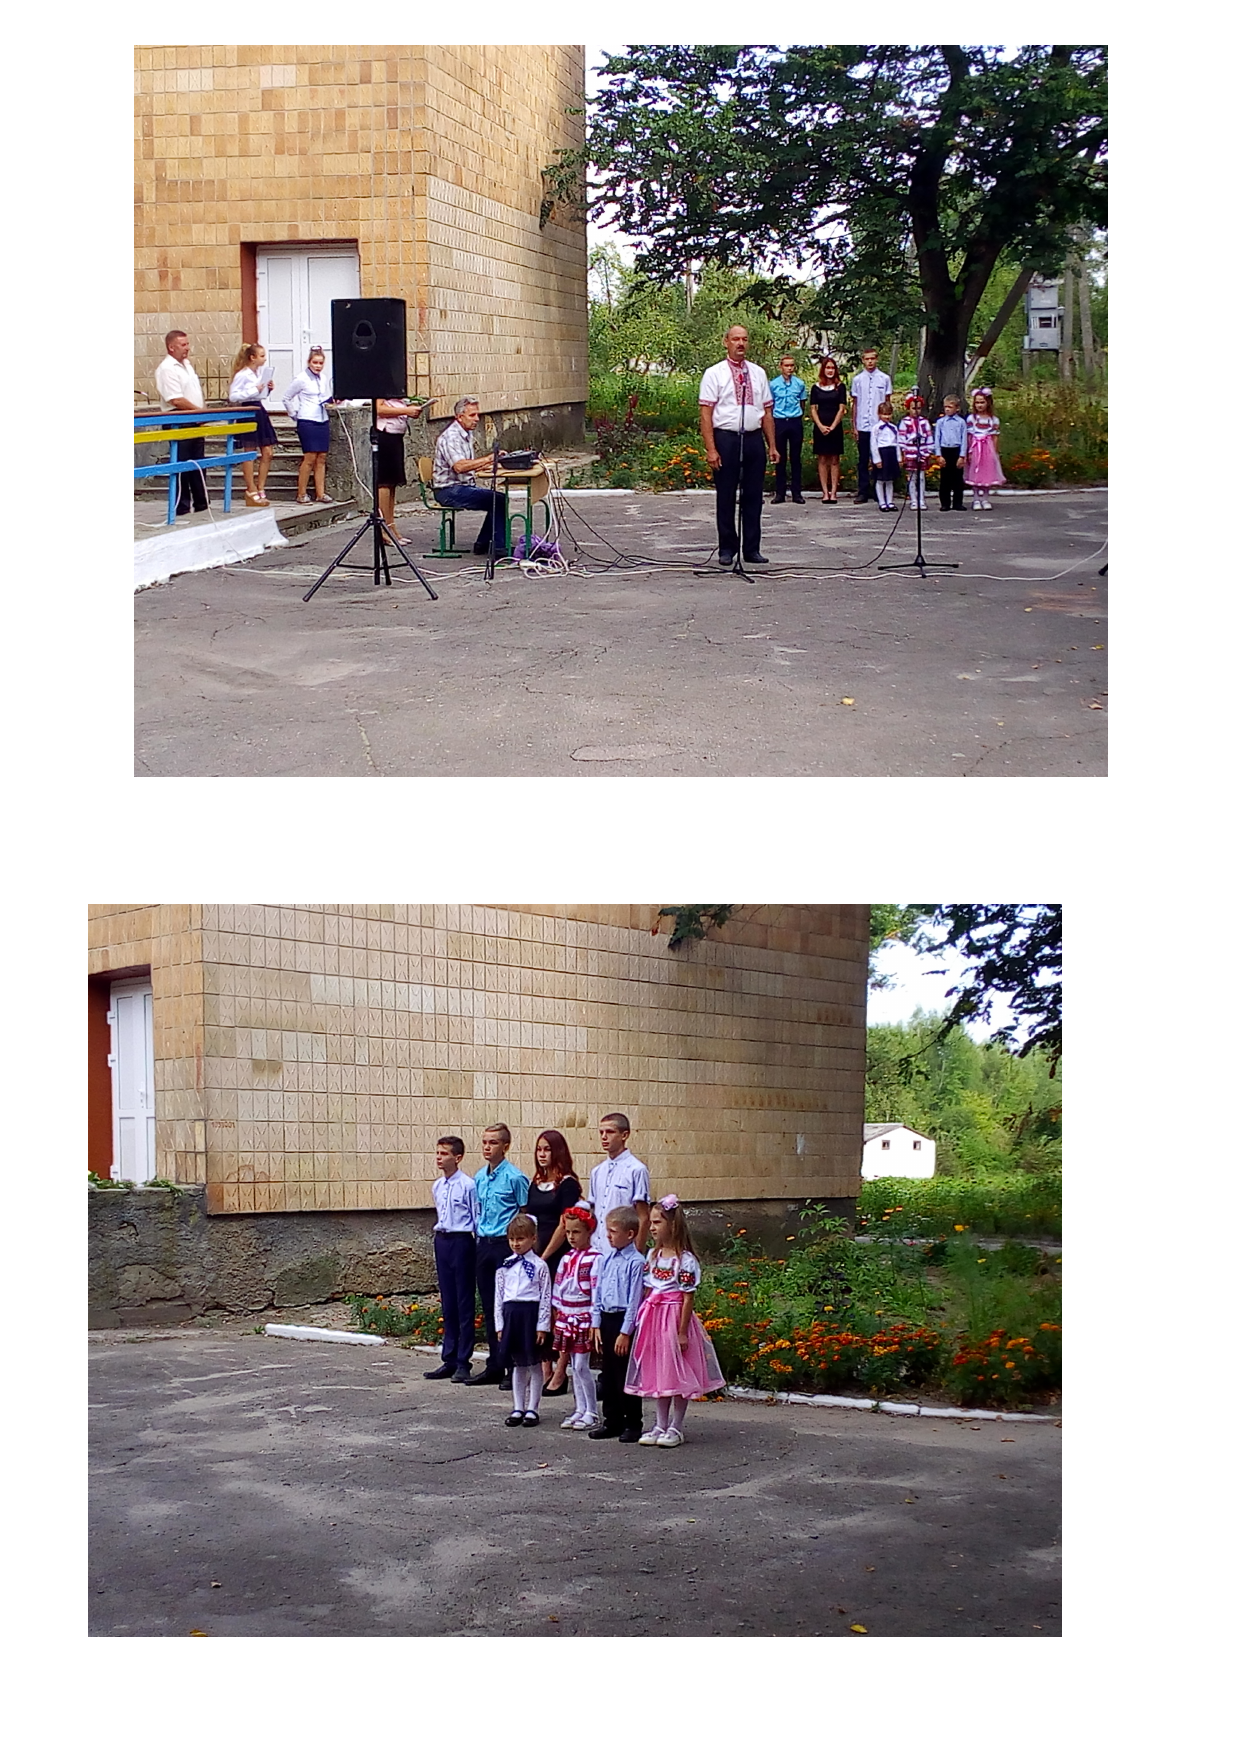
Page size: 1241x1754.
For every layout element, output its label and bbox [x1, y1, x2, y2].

picture [88, 904, 1062, 1637]
picture [134, 45, 1108, 777]
